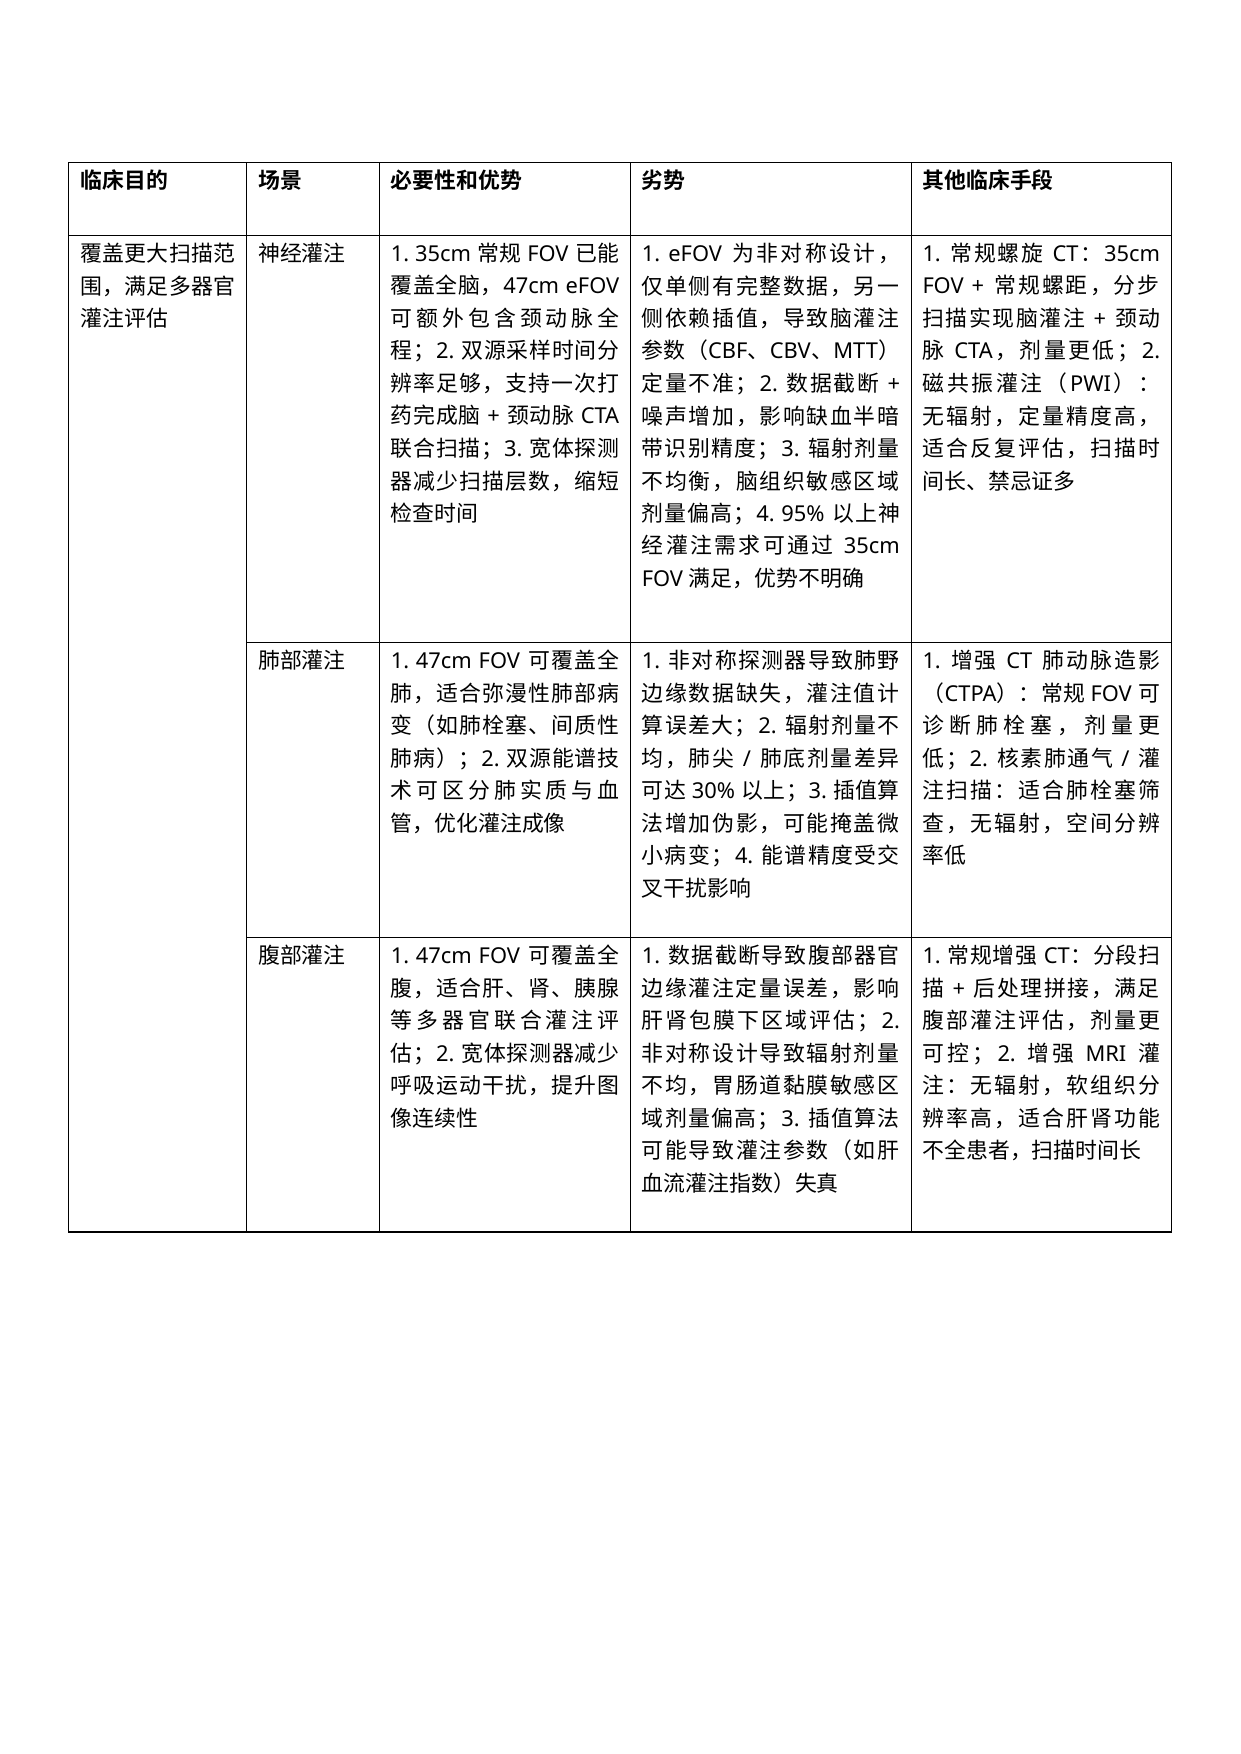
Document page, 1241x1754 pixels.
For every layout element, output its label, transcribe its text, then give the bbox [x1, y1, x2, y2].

table_cell 1. 47cm FOV 可覆盖全腹，适合肝、肾、胰腺等多器官联合灌注评估；2. 宽体探测器减少呼吸运动干扰，提升图像连续性 [380, 938, 630, 1231]
table_cell 1. 数据截断导致腹部器官边缘灌注定量误差，影响肝肾包膜下区域评估；2. 非对称设计导致辐射剂量不均，胃肠道黏膜敏感区域剂量偏高；3. 插值算法可能导致灌注参数（如肝血流灌注指数）失真 [631, 938, 911, 1231]
table_cell 1. 非对称探测器导致肺野边缘数据缺失，灌注值计算误差大；2. 辐射剂量不均，肺尖 / 肺底剂量差异可达 30% 以上；3. 插值算法增加伪影，可能掩盖微小病变；4. 能谱精度受交叉干扰影响 [631, 643, 911, 937]
table_header 劣势 [631, 163, 911, 235]
table_header 其他临床手段 [912, 163, 1171, 235]
table_cell 1. 增强 CT 肺动脉造影（CTPA）：常规 FOV 可诊断肺栓塞，剂量更低；2. 核素肺通气 / 灌注扫描：适合肺栓塞筛查，无辐射，空间分辨率低 [912, 643, 1171, 937]
table_cell 1. 47cm FOV 可覆盖全肺，适合弥漫性肺部病变（如肺栓塞、间质性肺病）；2. 双源能谱技术可区分肺实质与血管，优化灌注成像 [380, 643, 630, 937]
table_cell 腹部灌注 [247, 938, 379, 1231]
table_cell 1. eFOV 为非对称设计，仅单侧有完整数据，另一侧依赖插值，导致脑灌注参数（CBF、CBV、MTT）定量不准；2. 数据截断 + 噪声增加，影响缺血半暗带识别精度；3. 辐射剂量不均衡，脑组织敏感区域剂量偏高；4. 95% 以上神经灌注需求可通过 35cm FOV 满足，优势不明确 [631, 236, 911, 642]
table_header 临床目的 [69, 163, 246, 235]
table_cell 1. 常规螺旋 CT：35cm FOV + 常规螺距，分步扫描实现脑灌注 + 颈动脉 CTA，剂量更低；2. 磁共振灌注（PWI）：无辐射，定量精度高，适合反复评估，扫描时间长、禁忌证多 [912, 236, 1171, 642]
table_cell 1. 常规增强 CT：分段扫描 + 后处理拼接，满足腹部灌注评估，剂量更可控；2. 增强 MRI 灌注：无辐射，软组织分辨率高，适合肝肾功能不全患者，扫描时间长 [912, 938, 1171, 1231]
table_cell 覆盖更大扫描范围，满足多器官灌注评估 [69, 236, 246, 1231]
table_header 场景 [247, 163, 379, 235]
table_cell 肺部灌注 [247, 643, 379, 937]
table_cell 1. 35cm 常规 FOV 已能覆盖全脑，47cm eFOV 可额外包含颈动脉全程；2. 双源采样时间分辨率足够，支持一次打药完成脑 + 颈动脉 CTA 联合扫描；3. 宽体探测器减少扫描层数，缩短检查时间 [380, 236, 630, 642]
table_header 必要性和优势 [380, 163, 630, 235]
table_cell 神经灌注 [247, 236, 379, 642]
